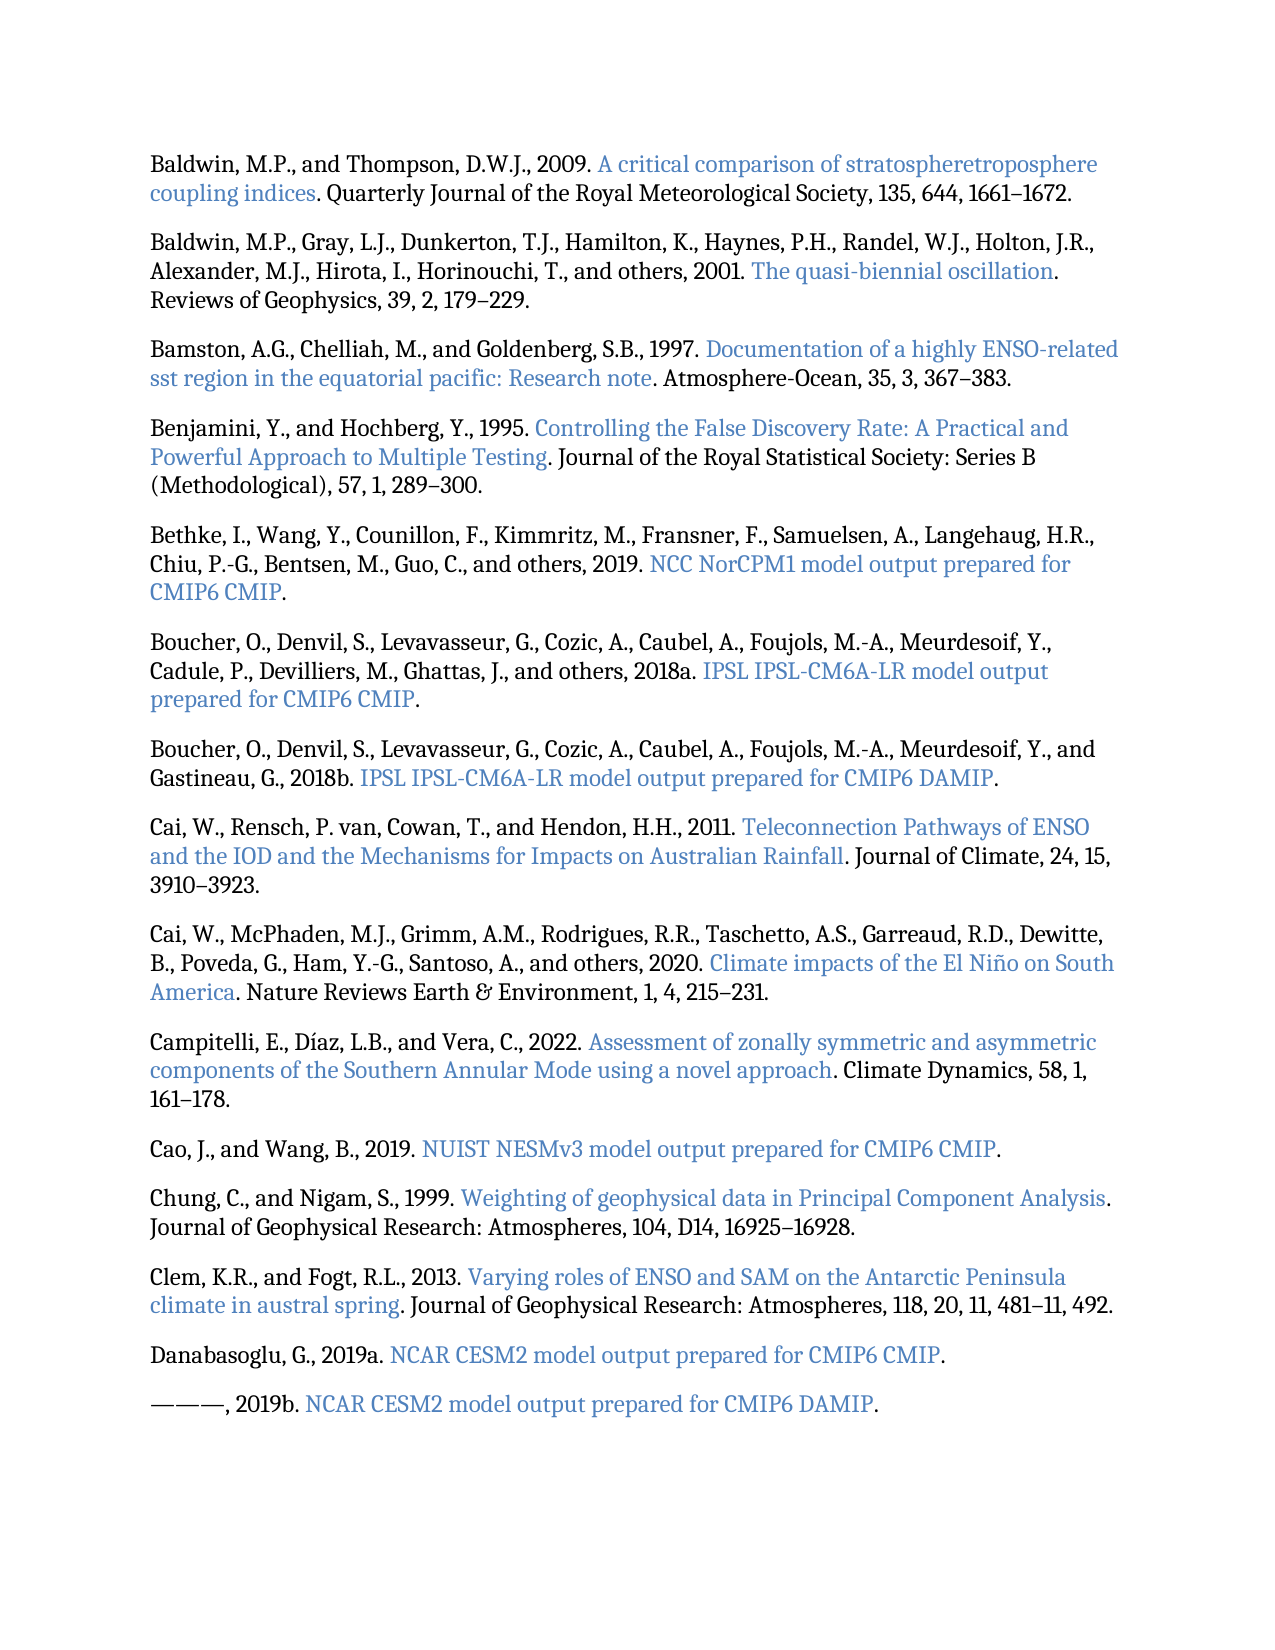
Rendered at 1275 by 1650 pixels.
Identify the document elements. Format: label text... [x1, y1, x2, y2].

text Boucher, O., Denvil, S., Levavasseur, G., Cozic, A., Caubel, A., Foujols, M.-A., Meurdesoif, Y., and Gastineau, G., 2018b. IPSL IPSL-CM6A-LR model output prepared for CMIP6 DAMIP. [150, 735, 1125, 792]
text Cai, W., McPhaden, M.J., Grimm, A.M., Rodrigues, R.R., Taschetto, A.S., Garreaud, R.D., Dewitte, B., Poveda, G., Ham, Y.-G., Santoso, A., and others, 2020. Climate impacts of the El Niño on South America. Nature Reviews Earth & Environment, 1, 4, 215–231. [150, 920, 1125, 1007]
text Cao, J., and Wang, B., 2019. NUIST NESMv3 model output prepared for CMIP6 CMIP. [150, 1134, 1125, 1163]
text Clem, K.R., and Fogt, R.L., 2013. Varying roles of ENSO and SAM on the Antarctic Peninsula climate in austral spring. Journal of Geophysical Research: Atmospheres, 118, 20, 11, 481–11, 492. [150, 1262, 1125, 1320]
text Bamston, A.G., Chelliah, M., and Goldenberg, S.B., 1997. Documentation of a highly ENSO-related sst region in the equatorial pacific: Research note. Atmosphere-Ocean, 35, 3, 367–383. [150, 335, 1125, 393]
text Benjamini, Y., and Hochberg, Y., 1995. Controlling the False Discovery Rate: A Practical and Powerful Approach to Multiple Testing. Journal of the Royal Statistical Society: Series B (Methodological), 57, 1, 289–300. [150, 414, 1125, 500]
text Cai, W., Rensch, P. van, Cowan, T., and Hendon, H.H., 2011. Teleconnection Pathways of ENSO and the IOD and the Mechanisms for Impacts on Australian Rainfall. Journal of Climate, 24, 15, 3910–3923. [150, 813, 1125, 899]
text Danabasoglu, G., 2019a. NCAR CESM2 model output prepared for CMIP6 CMIP. [150, 1341, 1125, 1369]
text Bethke, I., Wang, Y., Counillon, F., Kimmritz, M., Fransner, F., Samuelsen, A., Langehaug, H.R., Chiu, P.-G., Bentsen, M., Guo, C., and others, 2019. NCC NorCPM1 model output prepared for CMIP6 CMIP. [150, 521, 1125, 607]
text ———, 2019b. NCAR CESM2 model output prepared for CMIP6 DAMIP. [150, 1390, 1125, 1419]
text Baldwin, M.P., and Thompson, D.W.J., 2009. A critical comparison of stratospheretroposphere coupling indices. Quarterly Journal of the Royal Meteorological Society, 135, 644, 1661–1672. [150, 150, 1125, 207]
text Baldwin, M.P., Gray, L.J., Dunkerton, T.J., Hamilton, K., Haynes, P.H., Randel, W.J., Holton, J.R., Alexander, M.J., Hirota, I., Horinouchi, T., and others, 2001. The quasi-biennial oscillation. Reviews of Geophysics, 39, 2, 179–229. [150, 228, 1125, 314]
text Campitelli, E., Díaz, L.B., and Vera, C., 2022. Assessment of zonally symmetric and asymmetric components of the Southern Annular Mode using a novel approach. Climate Dynamics, 58, 1, 161–178. [150, 1027, 1125, 1114]
text Boucher, O., Denvil, S., Levavasseur, G., Cozic, A., Caubel, A., Foujols, M.-A., Meurdesoif, Y., Cadule, P., Devilliers, M., Ghattas, J., and others, 2018a. IPSL IPSL-CM6A-LR model output prepared for CMIP6 CMIP. [150, 628, 1125, 714]
text Chung, C., and Nigam, S., 1999. Weighting of geophysical data in Principal Component Analysis. Journal of Geophysical Research: Atmospheres, 104, D14, 16925–16928. [150, 1184, 1125, 1242]
